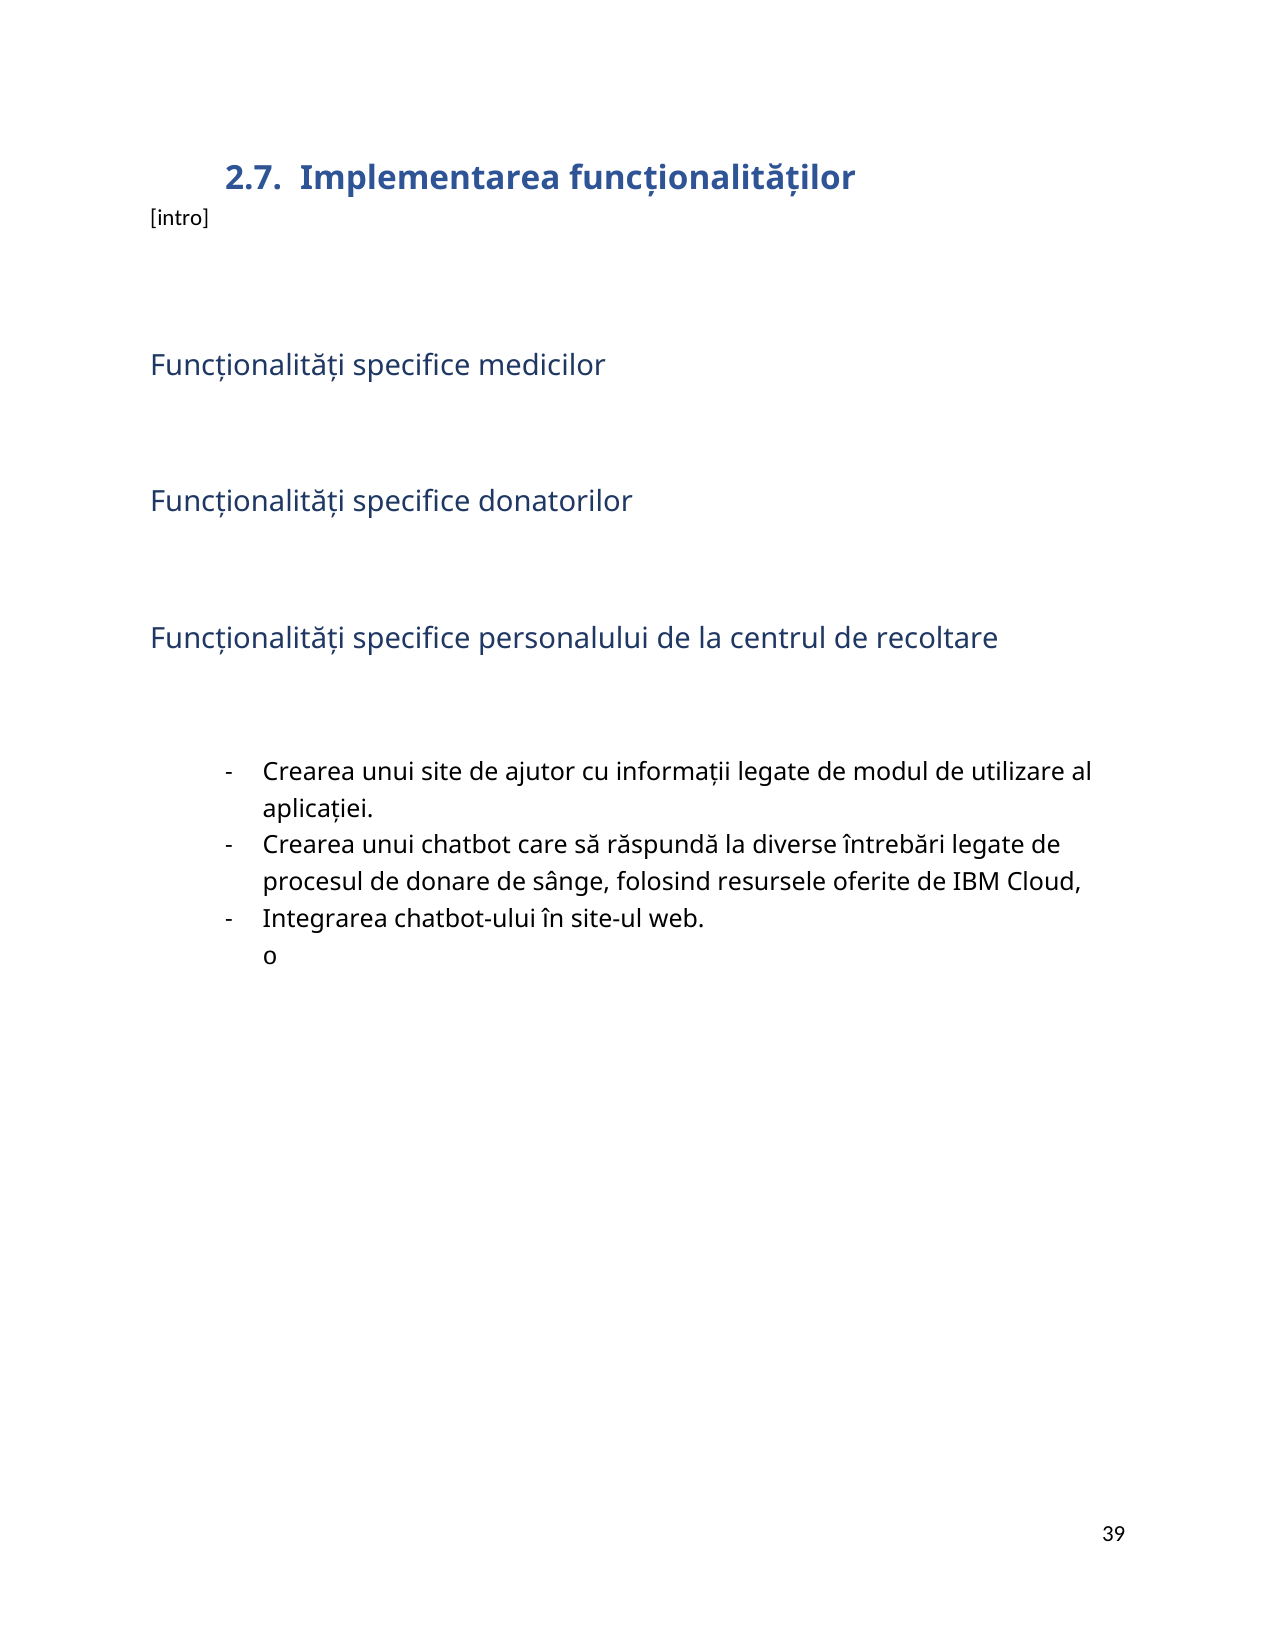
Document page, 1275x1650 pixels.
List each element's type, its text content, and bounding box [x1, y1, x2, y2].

subtitle Funcționalități specifice medicilor [150, 344, 1125, 383]
list Crearea unui site de ajutor cu informații legate de modul de utilizare al aplicației. [225, 753, 1125, 824]
subtitle Implementarea funcționalităților [225, 154, 1125, 199]
list Crearea unui chatbot care să răspundă la diverse întrebări legate de procesul de donare de sânge, folosind resursele oferite de IBM Cloud, [225, 827, 1125, 898]
text [intro] [150, 203, 1125, 231]
subtitle Funcționalități specifice donatorilor [150, 480, 1125, 520]
subtitle Funcționalități specifice personalului de la centrul de recoltare [150, 617, 1125, 657]
list Integrarea chatbot-ului în site-ul web. [225, 901, 1125, 934]
